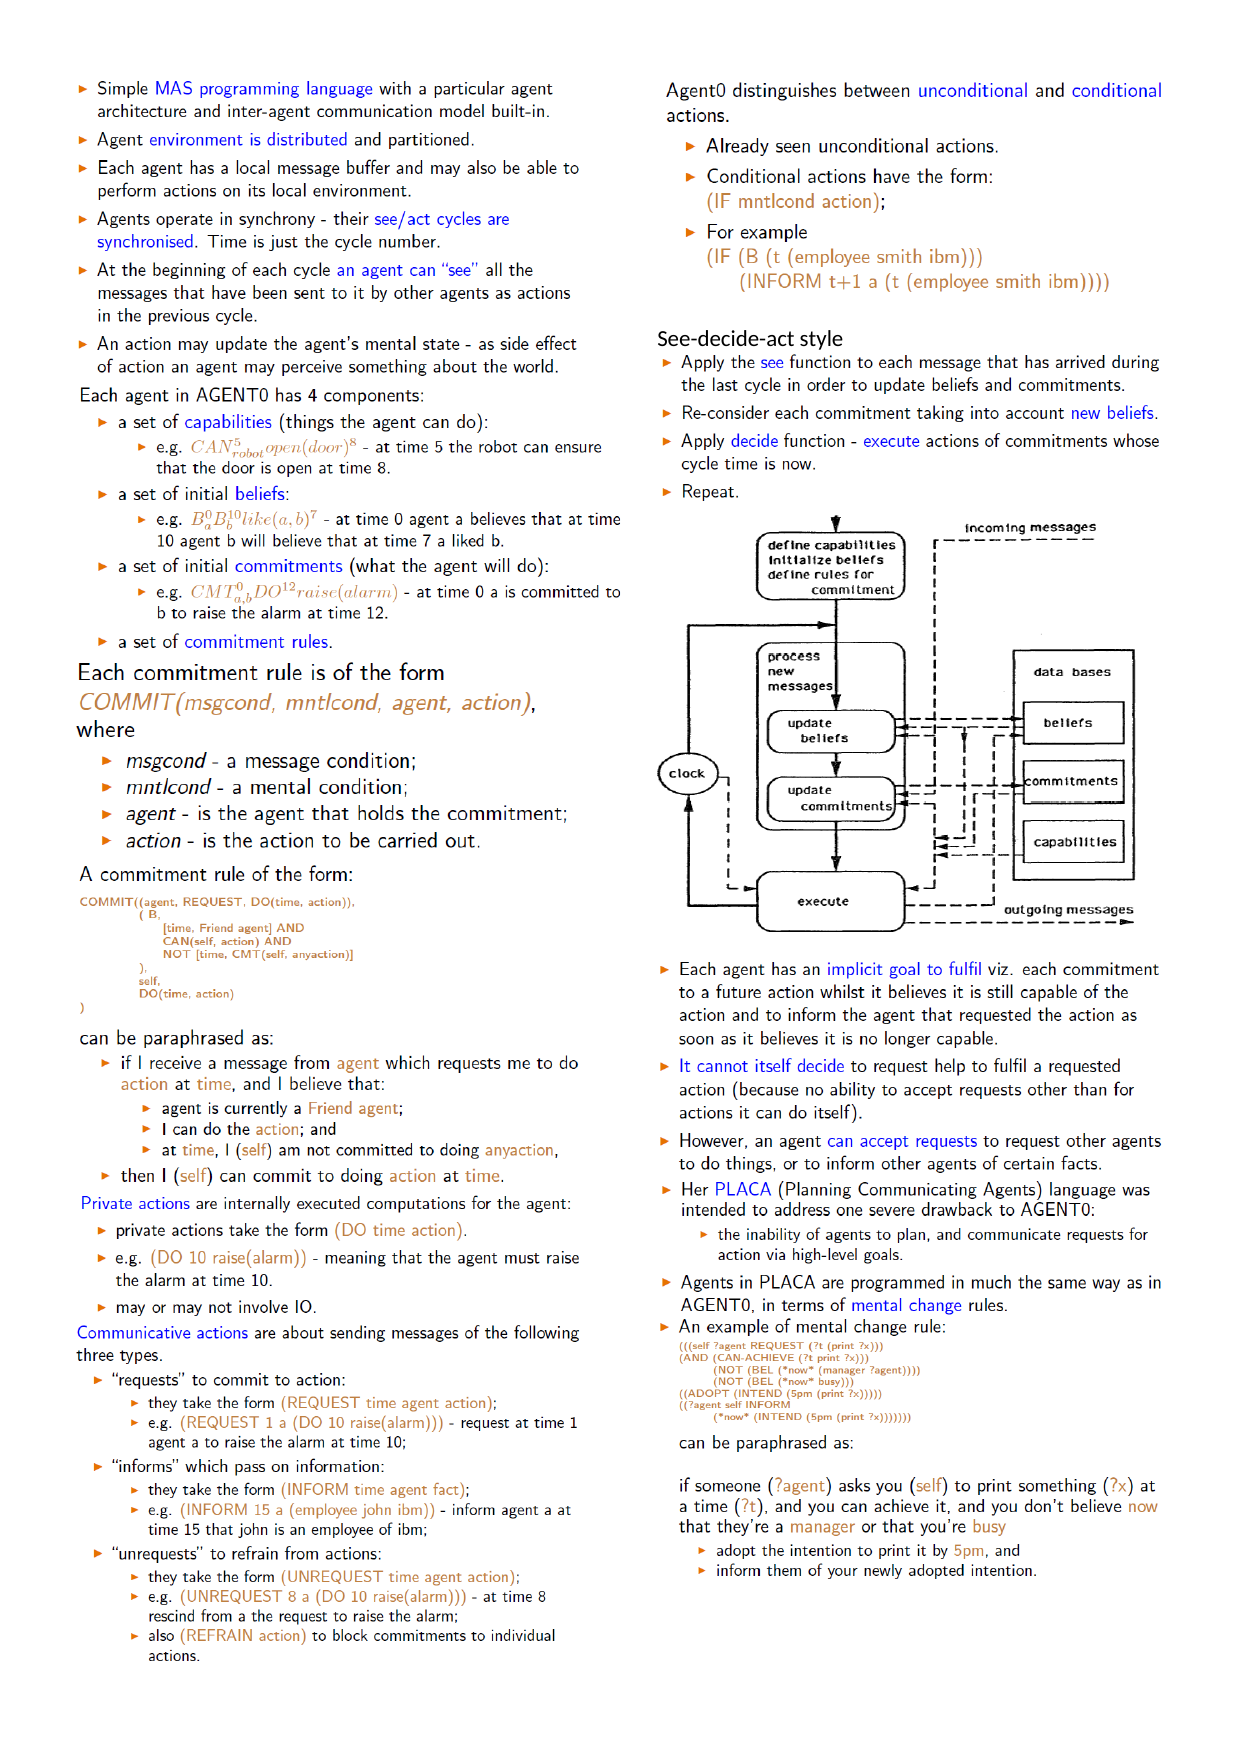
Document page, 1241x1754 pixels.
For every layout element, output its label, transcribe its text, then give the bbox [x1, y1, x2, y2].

text See-decide-act style [657, 324, 1165, 352]
